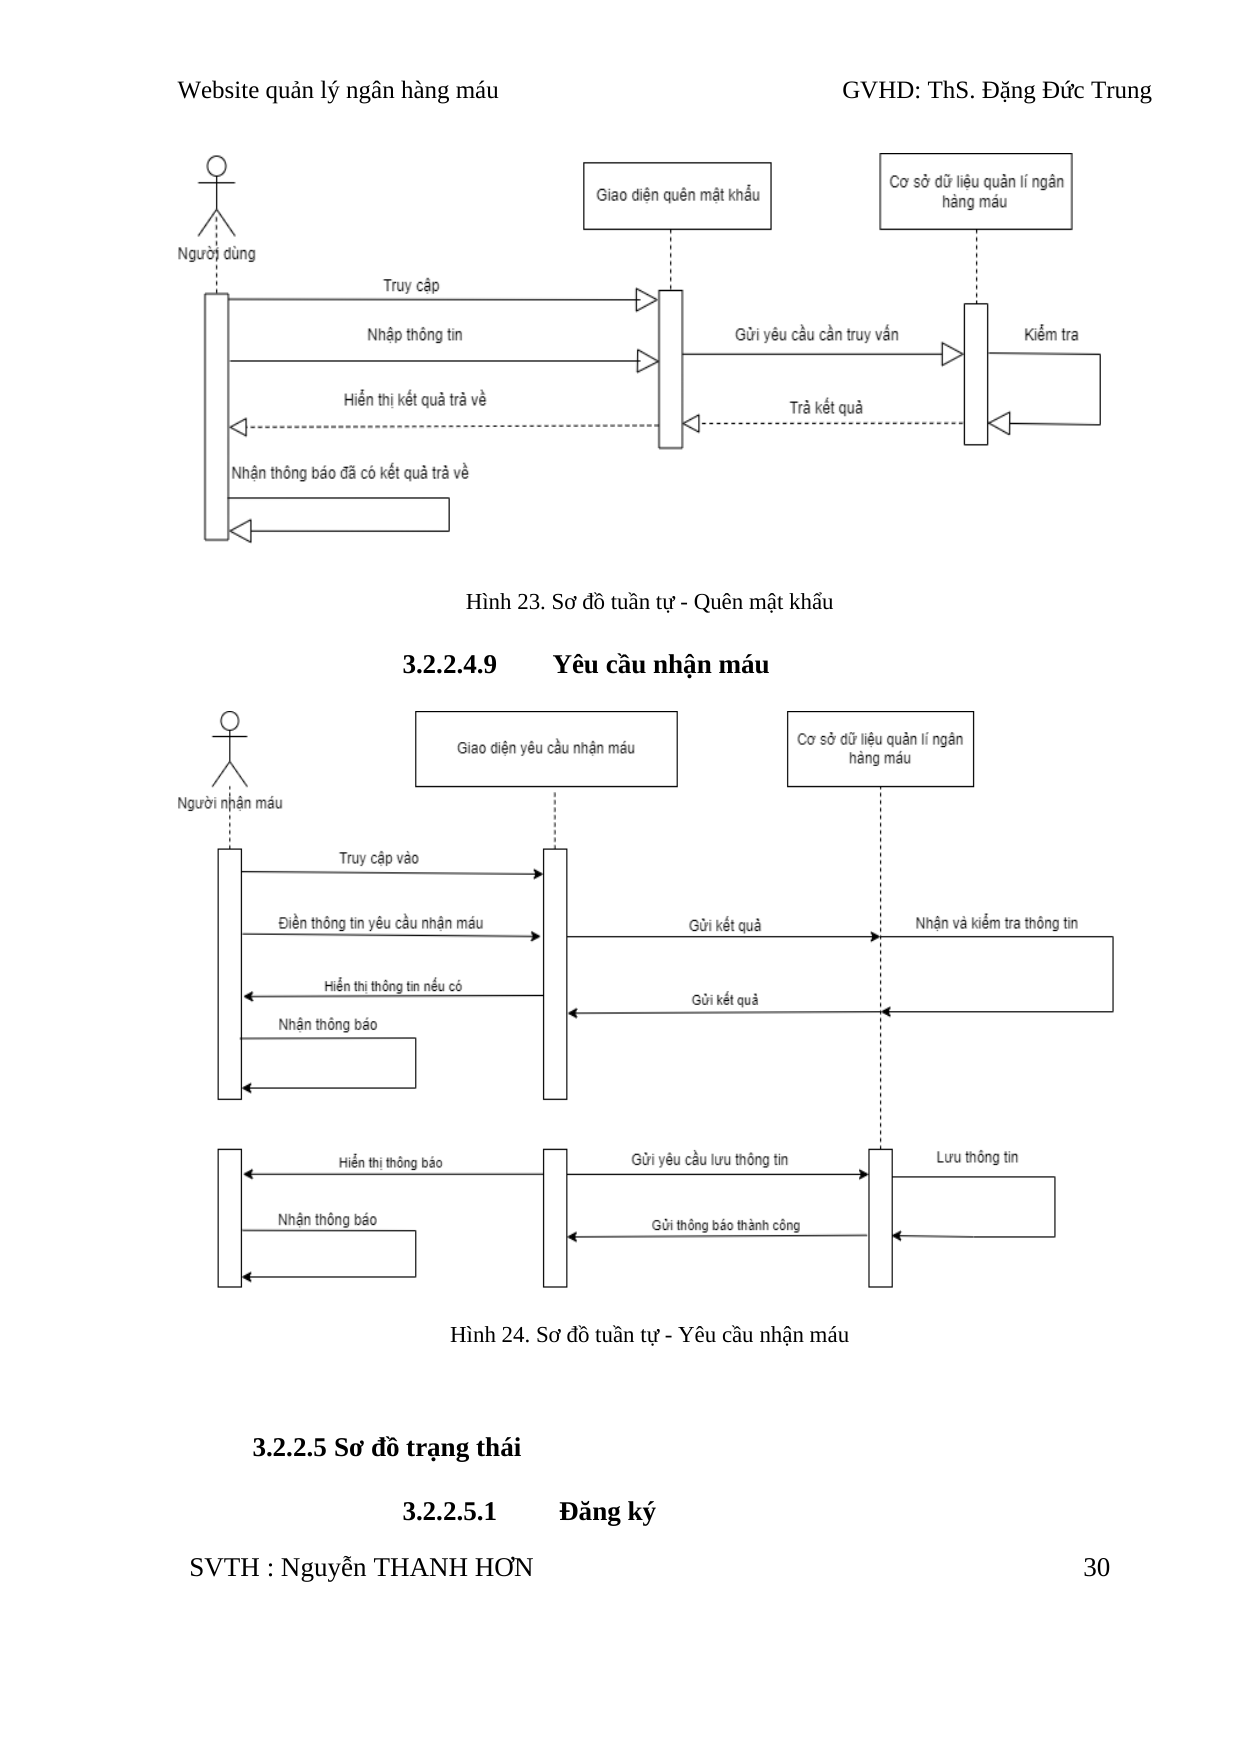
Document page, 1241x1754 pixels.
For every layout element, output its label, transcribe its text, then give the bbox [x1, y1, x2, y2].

picture [177, 153, 1123, 556]
picture [177, 711, 1123, 1289]
subtitle Yêu cầu nhận máu [402, 648, 1122, 679]
subtitle Sơ đồ trạng thái [252, 1431, 1122, 1462]
subtitle Đăng ký [402, 1494, 1122, 1526]
